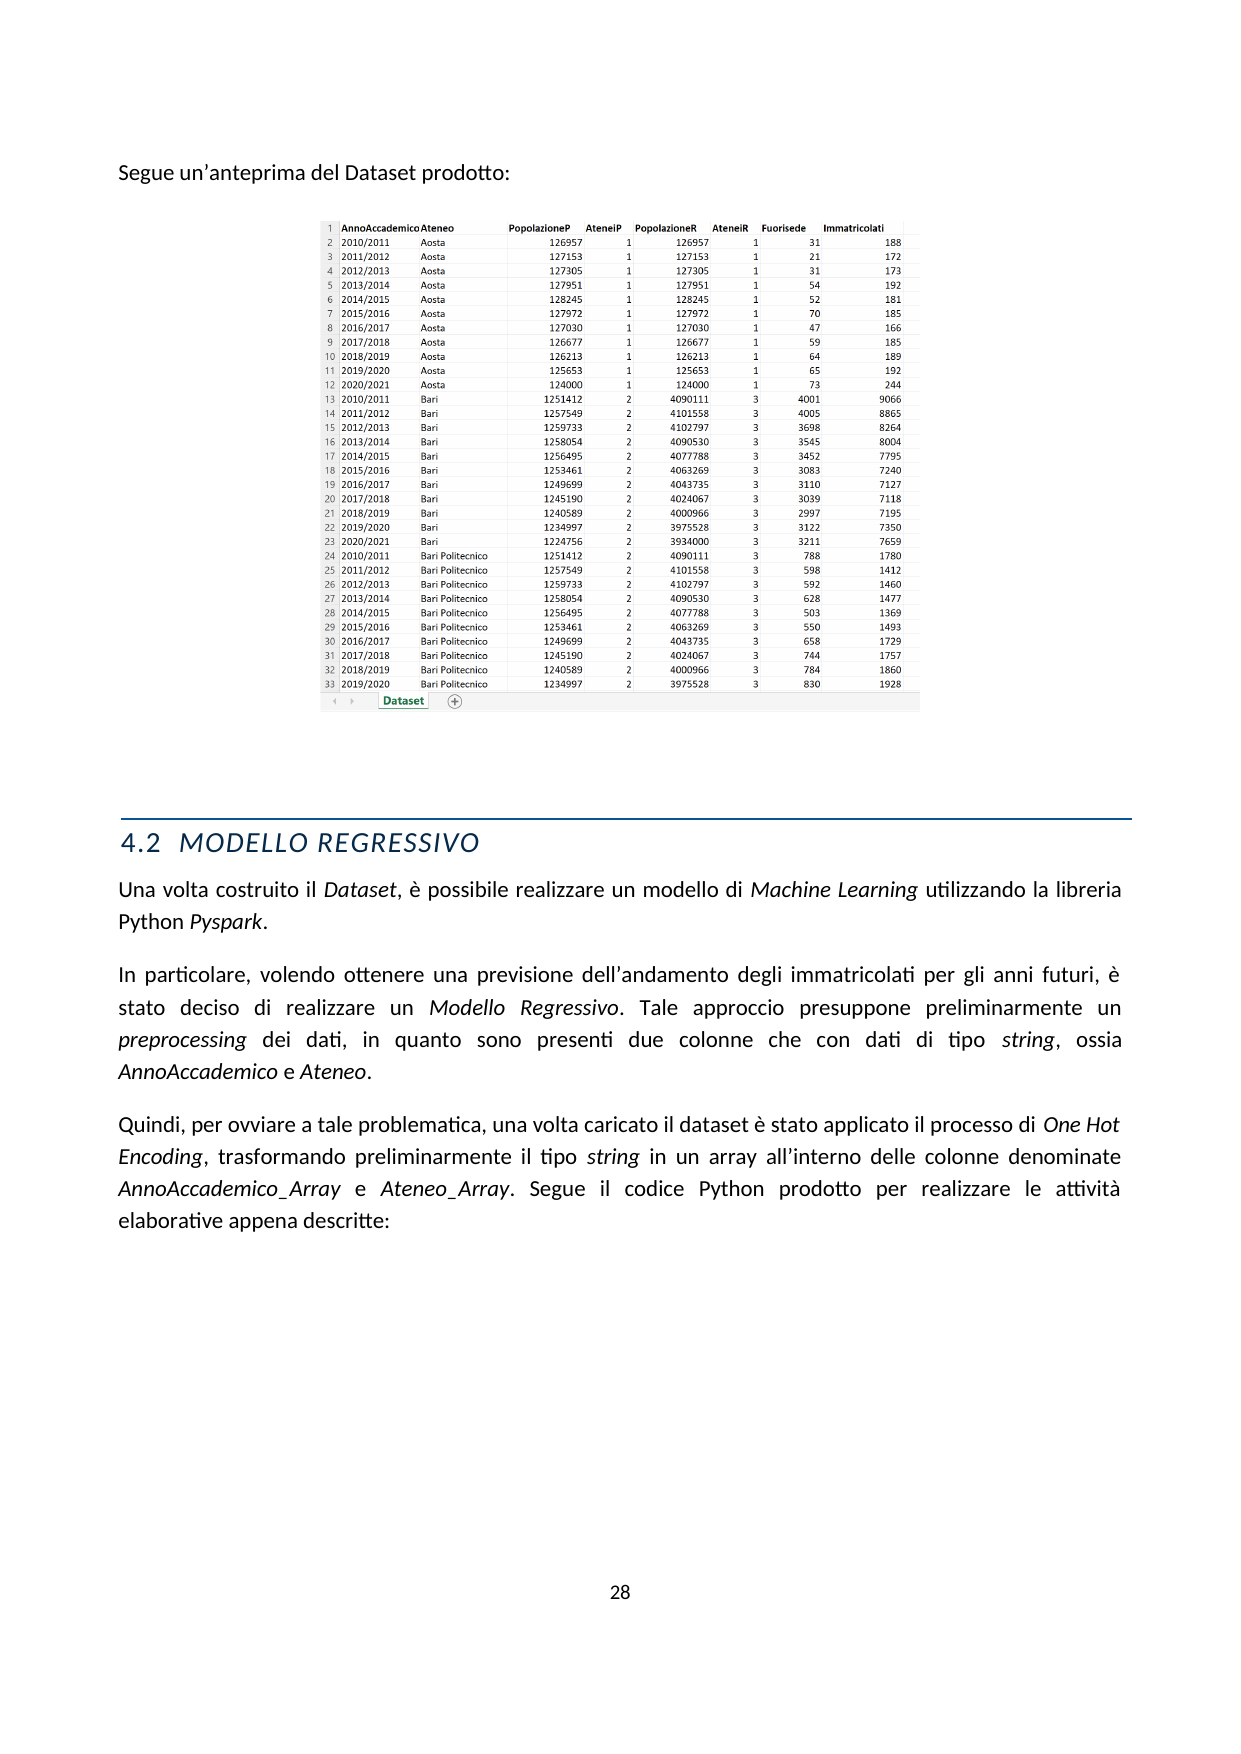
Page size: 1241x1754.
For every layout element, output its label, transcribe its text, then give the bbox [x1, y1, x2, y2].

subtitle 4.2 Modello Regressivo [121, 820, 1132, 859]
text Segue un’anteprima del Dataset prodotto: [118, 158, 1122, 186]
text Una volta costruito il Dataset, è possibile realizzare un modello di Machine Learning utilizzando la libreria Python Pyspark. [118, 875, 1122, 935]
text Quindi, per ovviare a tale problematica, una volta caricato il dataset è stato applicato il processo di One Hot Encoding, trasformando preliminarmente il tipo string in un array all’interno delle colonne denominate AnnoAccademico_Array e Ateneo_Array. Segue il codice Python prodotto per realizzare le attività elaborative appena descritte: [118, 1110, 1122, 1234]
text In particolare, volendo ottenere una previsione dell’andamento degli immatricolati per gli anni futuri, è stato deciso di realizzare un Modello Regressivo. Tale approccio presuppone preliminarmente un preprocessing dei dati, in quanto sono presenti due colonne che con dati di tipo string, ossia AnnoAccademico e Ateneo. [118, 960, 1122, 1085]
picture [320, 221, 920, 712]
